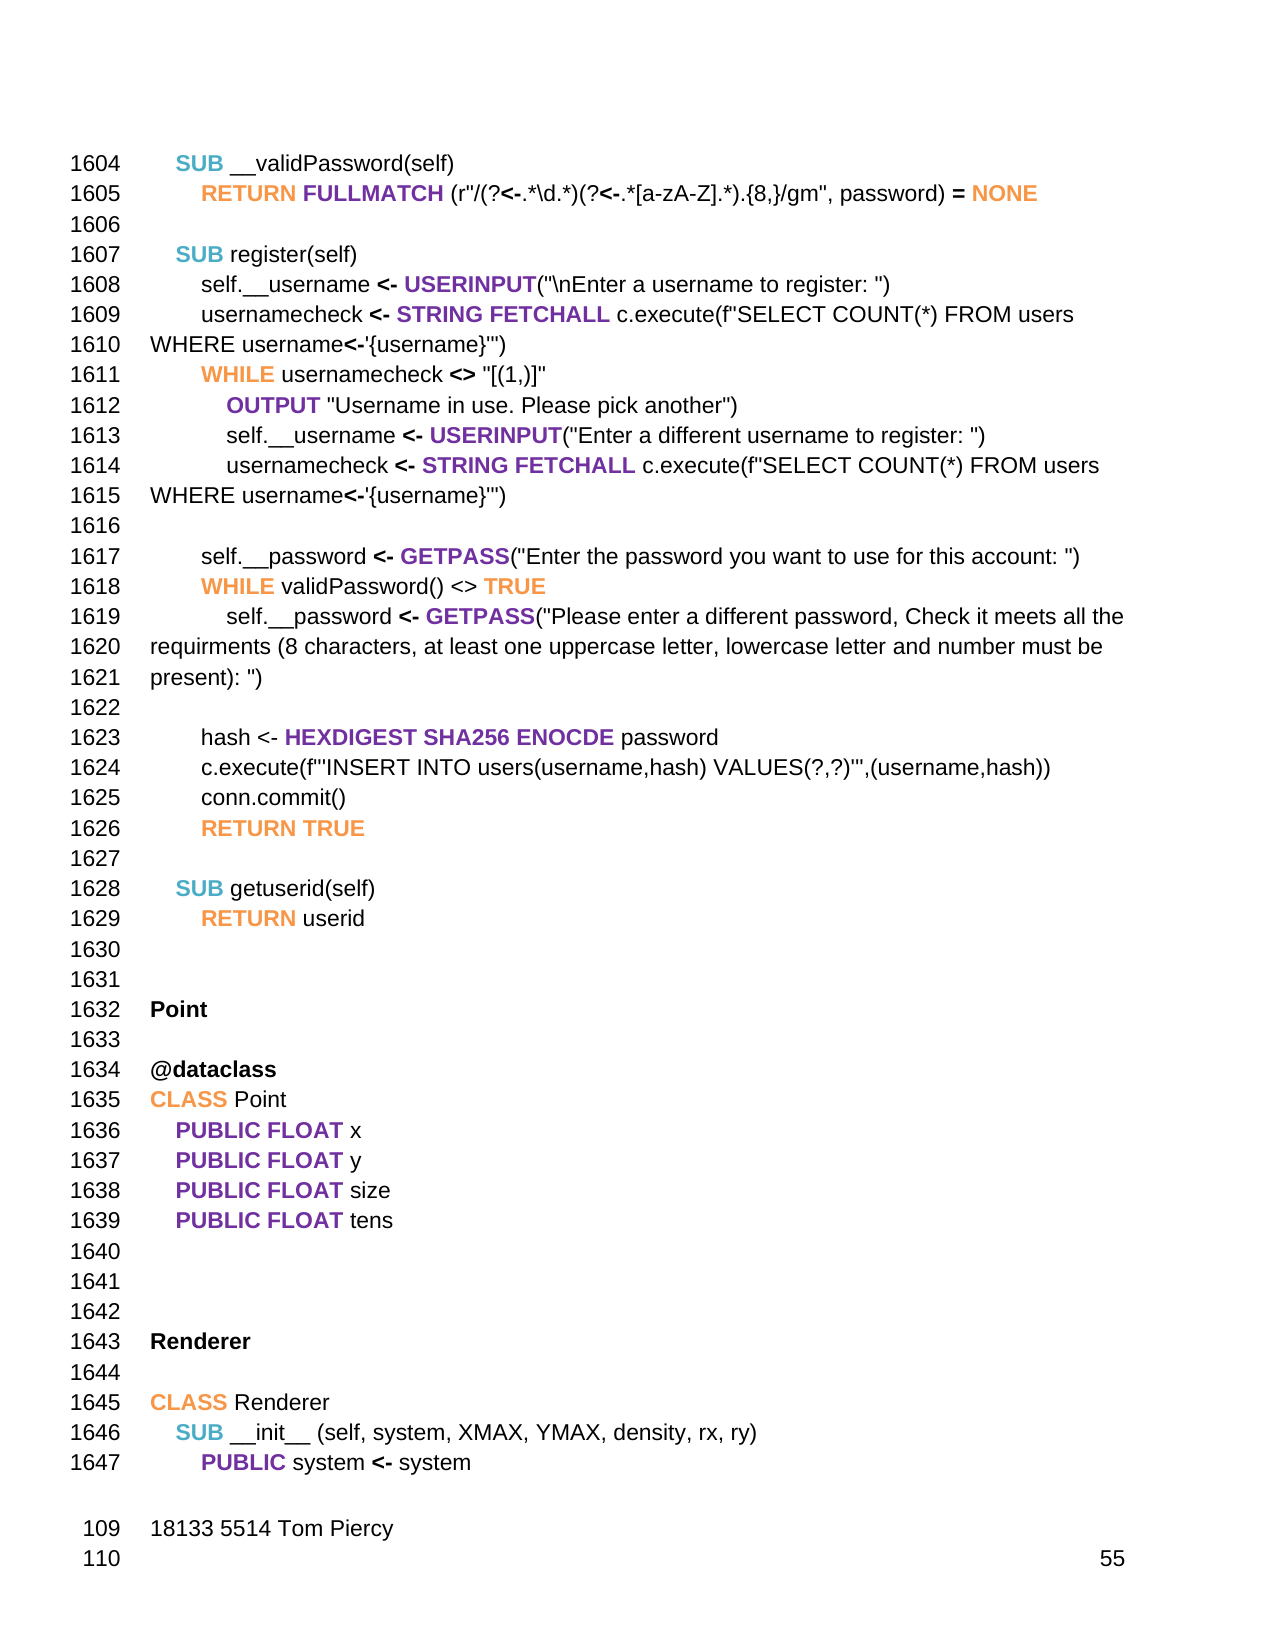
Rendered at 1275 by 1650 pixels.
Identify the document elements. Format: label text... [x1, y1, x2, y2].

text PUBLIC FLOAT y [150, 1147, 1125, 1173]
text @dataclass [150, 1056, 1125, 1083]
text OUTPUT "Username in use. Please pick another") [150, 392, 1125, 418]
text usernamecheck <- STRING FETCHALL c.execute(f"SELECT COUNT(*) FROM users WHERE username<-'{username}'") [150, 452, 1125, 509]
text Renderer [150, 1328, 1125, 1354]
text WHILE usernamecheck <> "[(1,)]" [150, 361, 1125, 388]
text self.__password <- GETPASS("Enter the password you want to use for this account: ") [150, 543, 1125, 569]
text RETURN FULLMATCH (r"/(?<-.*\d.*)(?<-.*[a-zA-Z].*).{8,}/gm", password) = NONE [150, 180, 1125, 207]
text conn.commit() [150, 784, 1125, 811]
text self.__password <- GETPASS("Please enter a different password, Check it meets all the requirments (8 characters, at least one uppercase letter, lowercase letter and number must be present): ") [150, 603, 1125, 690]
text CLASS Renderer [150, 1388, 1125, 1415]
text RETURN TRUE [150, 814, 1125, 841]
text PUBLIC FLOAT size [150, 1177, 1125, 1203]
text c.execute(f'''INSERT INTO users(username,hash) VALUES(?,?)''',(username,hash)) [150, 754, 1125, 781]
text PUBLIC FLOAT x [150, 1117, 1125, 1143]
text RETURN userid [150, 905, 1125, 932]
text PUBLIC system <- system [150, 1449, 1125, 1475]
text hash <- HEXDIGEST SHA256 ENOCDE password [150, 724, 1125, 750]
text Point [150, 996, 1125, 1022]
text usernamecheck <- STRING FETCHALL c.execute(f"SELECT COUNT(*) FROM users WHERE username<-'{username}'") [150, 301, 1125, 358]
text self.__username <- USERINPUT("Enter a different username to register: ") [150, 422, 1125, 448]
text WHILE validPassword() <> TRUE [150, 573, 1125, 599]
text SUB register(self) [150, 241, 1125, 267]
text SUB __init__ (self, system, XMAX, YMAX, density, rx, ry) [150, 1419, 1125, 1445]
text CLASS Point [150, 1086, 1125, 1113]
text PUBLIC FLOAT tens [150, 1207, 1125, 1234]
text self.__username <- USERINPUT("\nEnter a username to register: ") [150, 271, 1125, 297]
text SUB __validPassword(self) [150, 150, 1125, 176]
text SUB getuserid(self) [150, 875, 1125, 901]
